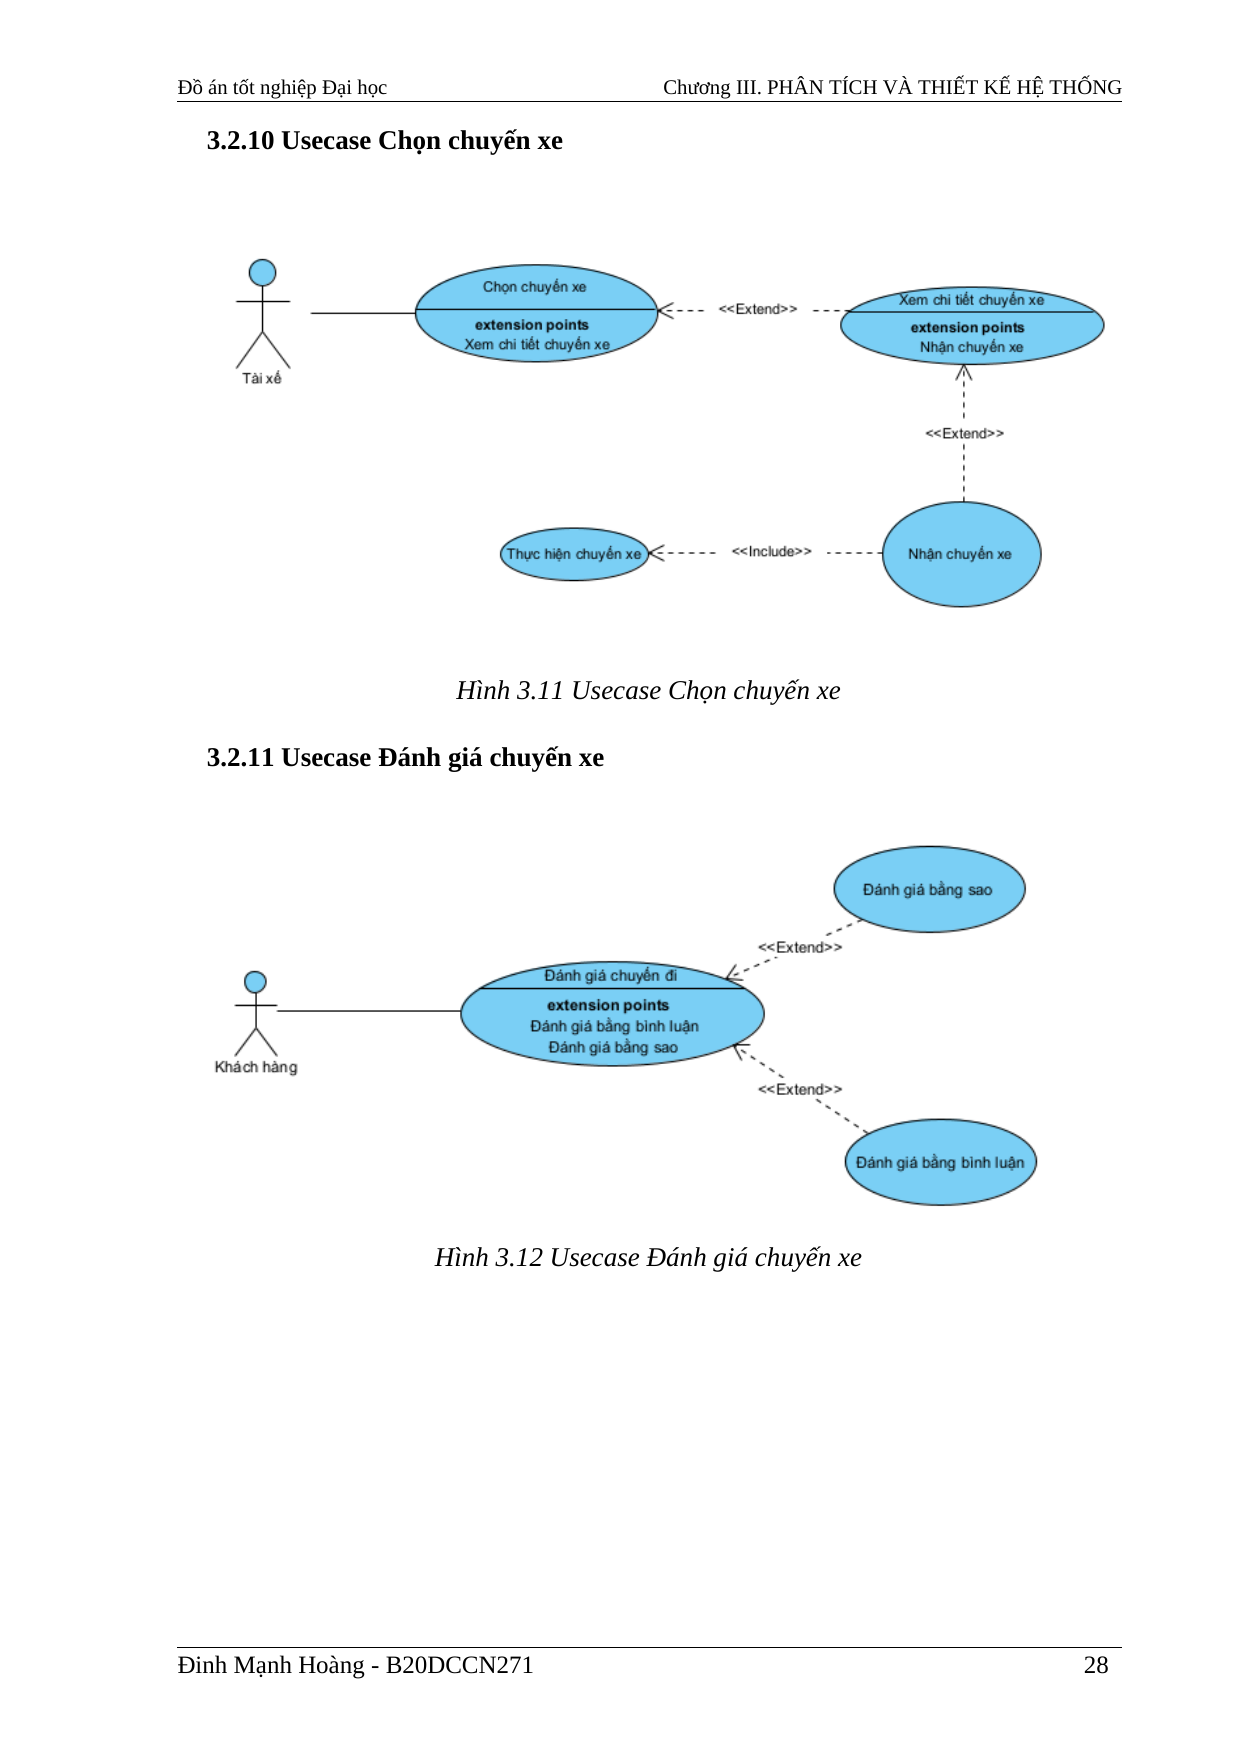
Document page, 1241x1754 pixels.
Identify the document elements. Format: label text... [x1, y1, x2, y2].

subtitle 3.2.11 Usecase Đánh giá chuyến xe [207, 741, 1122, 772]
picture [177, 808, 1078, 1237]
subtitle 3.2.10 Usecase Chọn chuyến xe [207, 124, 1122, 155]
subtitle Hình 3.11 Usecase Chọn chuyến xe [177, 674, 1122, 705]
subtitle Hình 3.12 Usecase Đánh giá chuyến xe [177, 1241, 1122, 1272]
picture [177, 191, 1123, 656]
